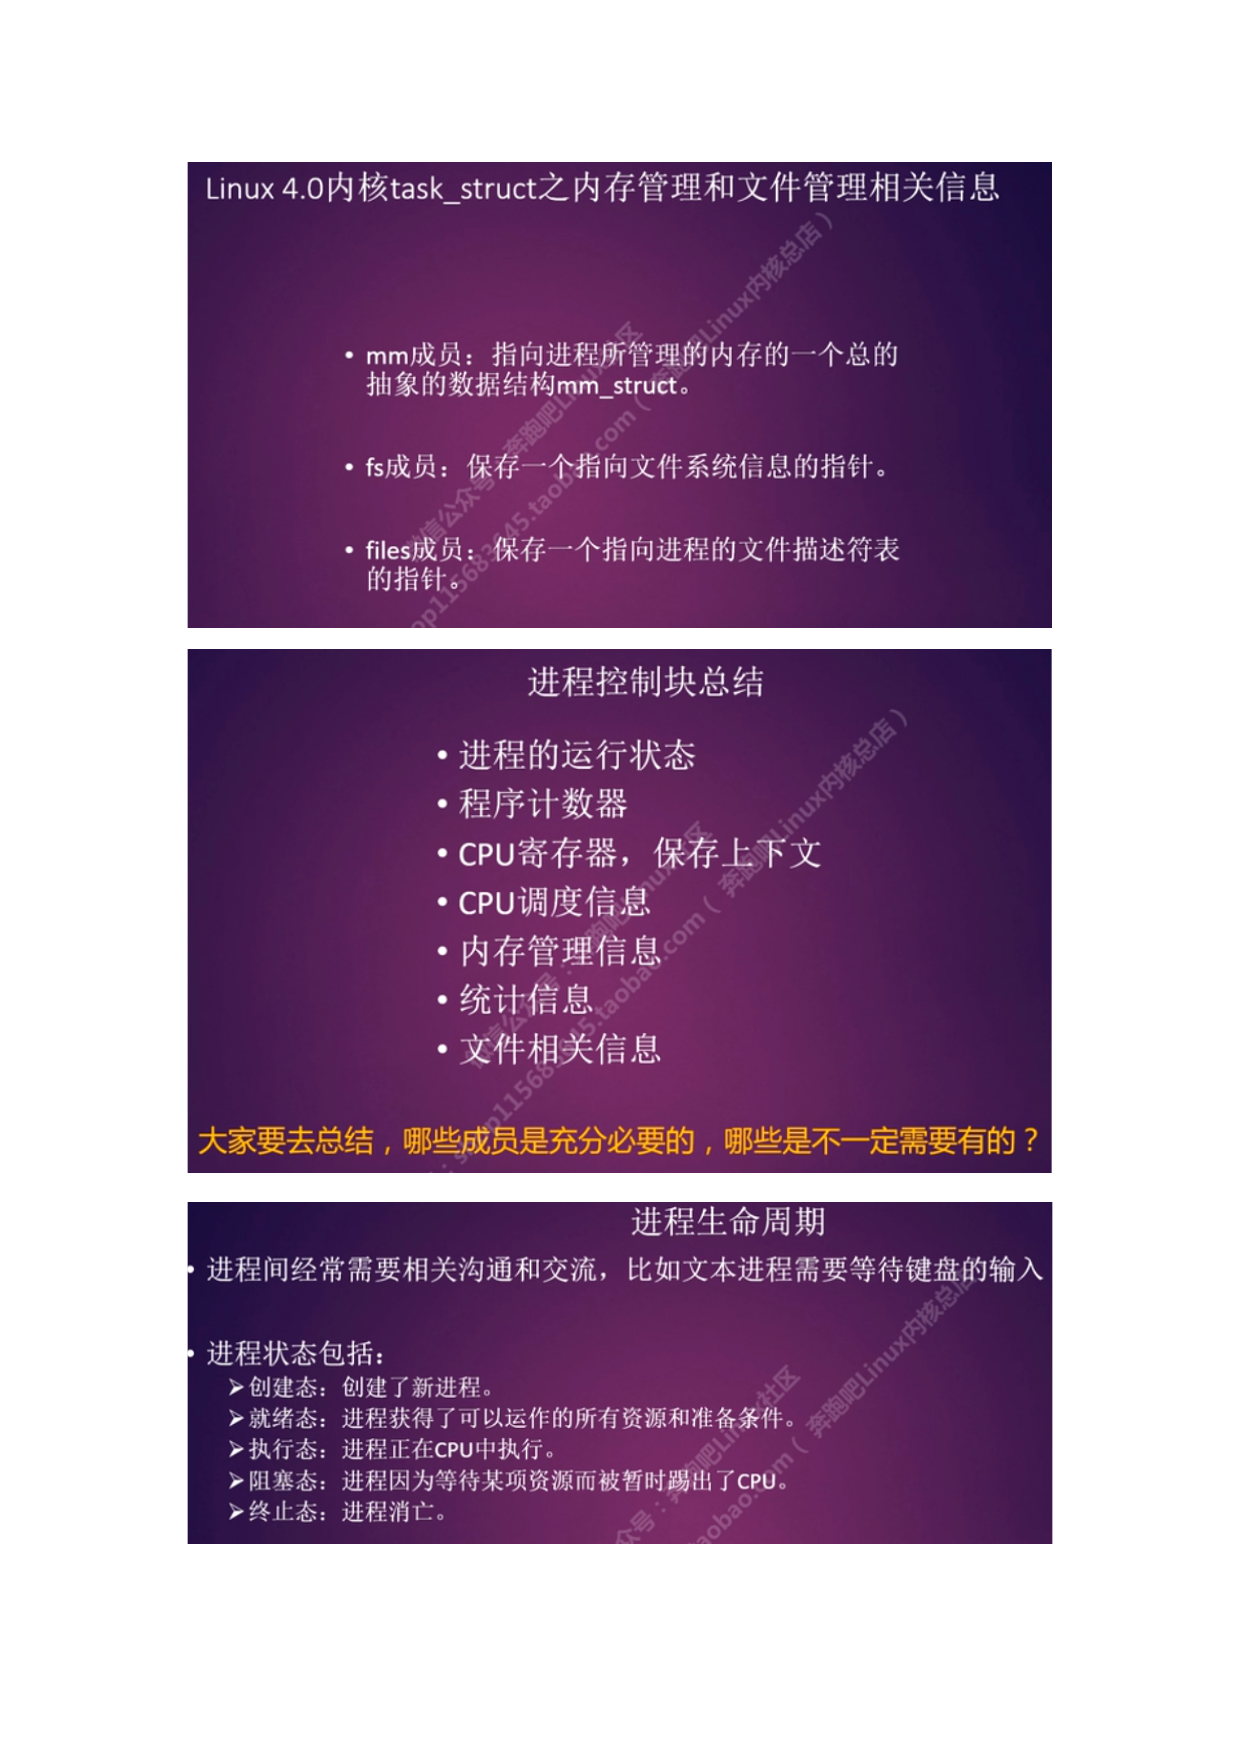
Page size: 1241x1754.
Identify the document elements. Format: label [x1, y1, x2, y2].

picture [187, 162, 1052, 628]
picture [187, 1202, 1053, 1544]
picture [187, 649, 1052, 1173]
